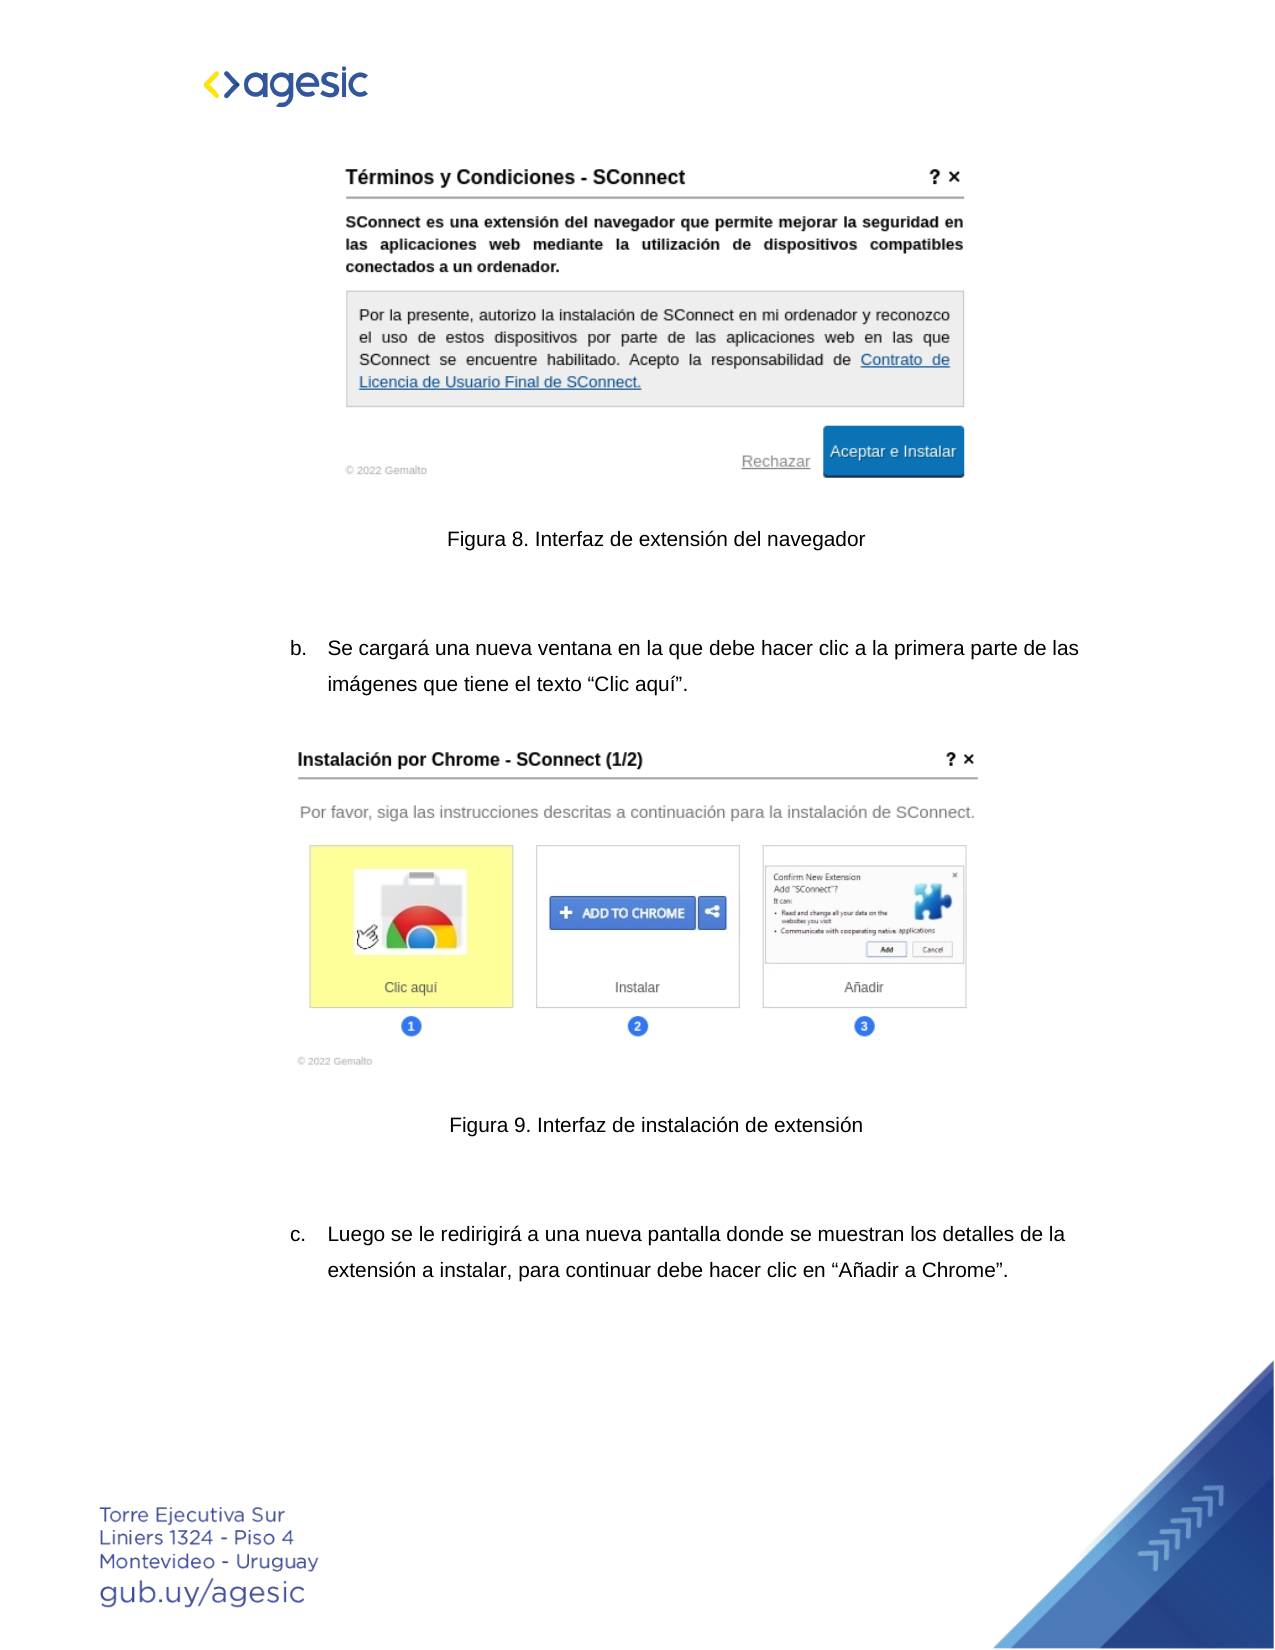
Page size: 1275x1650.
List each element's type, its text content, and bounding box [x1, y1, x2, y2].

picture [188, 58, 385, 112]
text Figura 8. Interfaz de extensión del navegador [215, 527, 1098, 551]
picture [0, 1359, 1274, 1649]
list Luego se le redirigirá a una nueva pantalla donde se muestran los detalles de la extensión a instalar, para continuar debe hacer clic en “Añadir a Chrome”. [290, 1222, 1098, 1282]
list Se cargará una nueva ventana en la que debe hacer clic a la primera parte de las imágenes que tiene el texto “Clic aquí”. [290, 636, 1098, 696]
picture [324, 147, 989, 499]
picture [271, 724, 1004, 1084]
text Figura 9. Interfaz de instalación de extensión [215, 1113, 1098, 1137]
